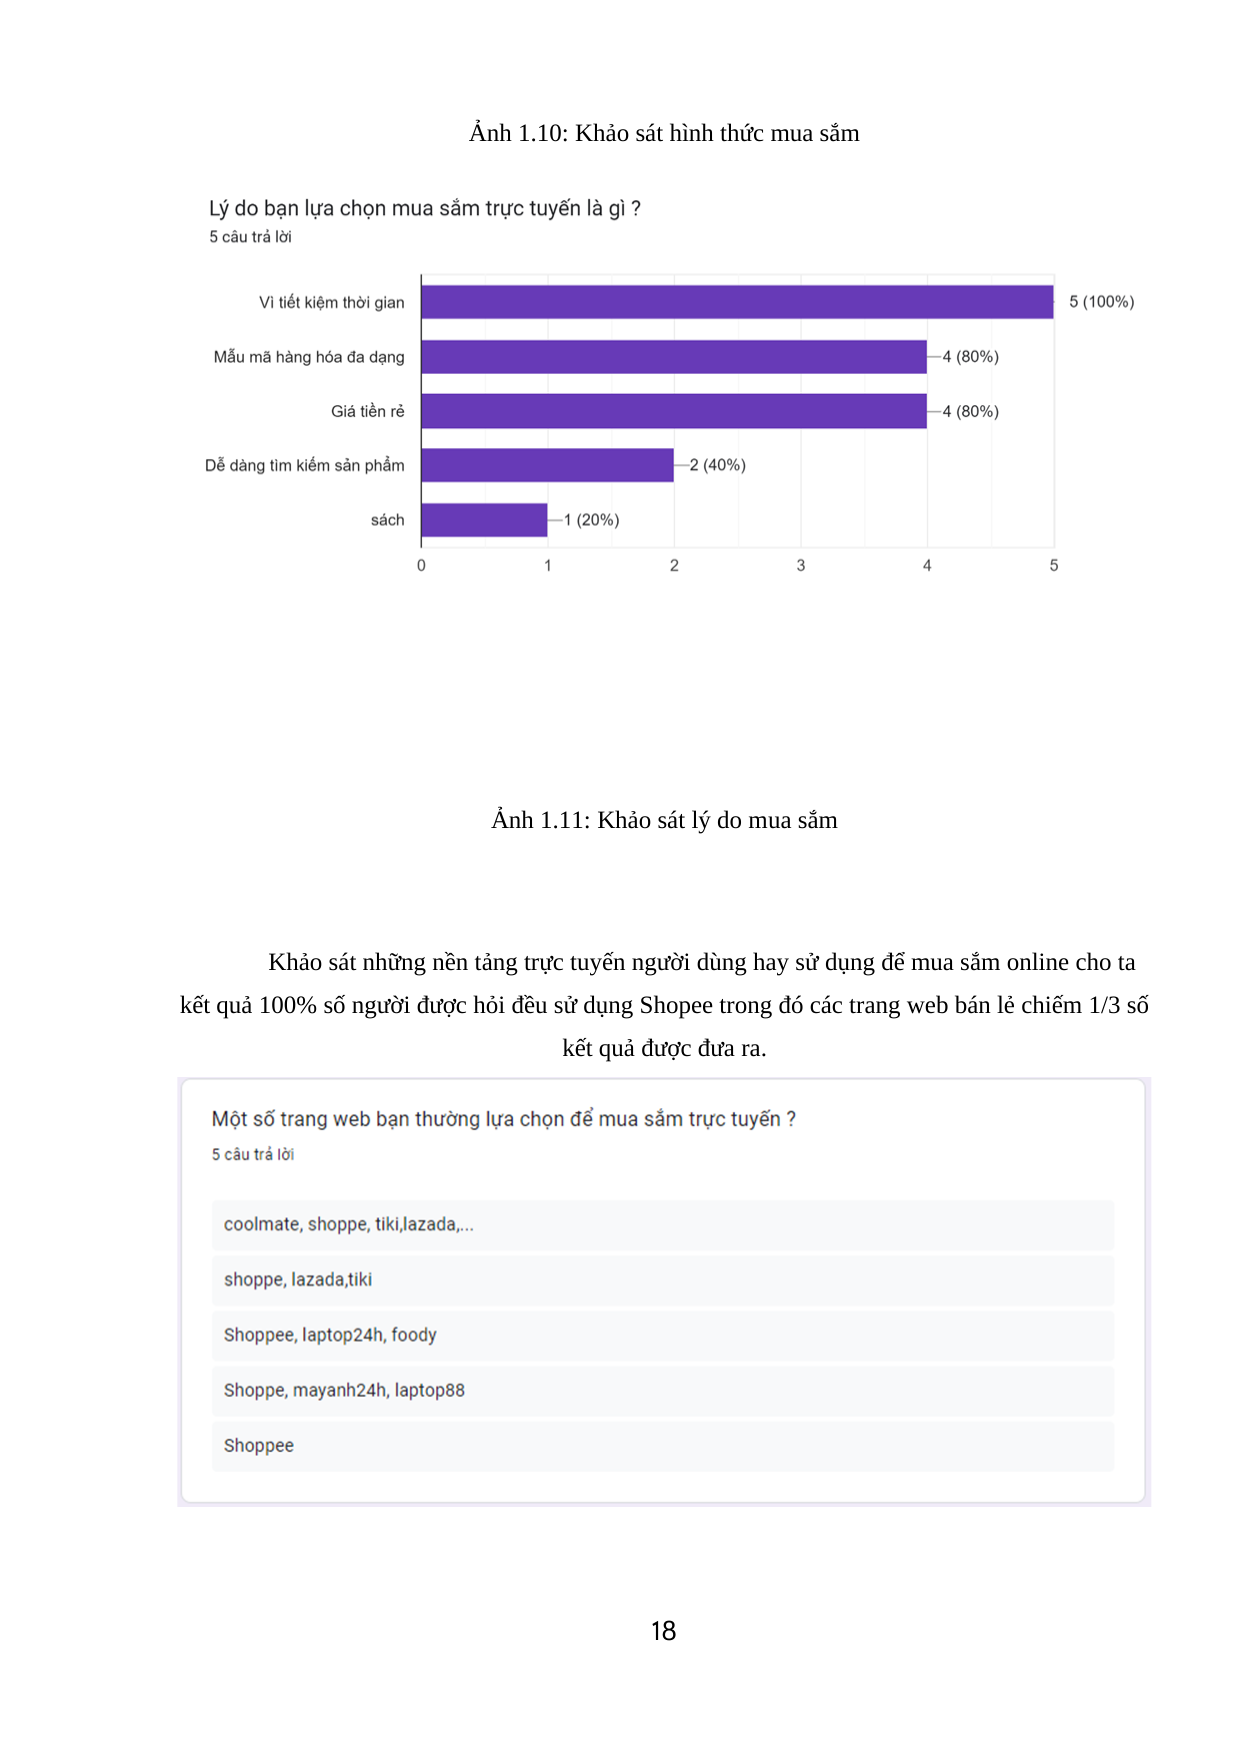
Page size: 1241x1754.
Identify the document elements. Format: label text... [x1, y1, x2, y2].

text Ảnh 1.10: Khảo sát hình thức mua sắm [177, 118, 1152, 163]
picture [177, 1077, 1152, 1507]
text Ảnh 1.11: Khảo sát lý do mua sắm [177, 805, 1152, 834]
text Khảo sát những nền tảng trực tuyến người dùng hay sử dụng để mua sắm online cho ta kết quả 100% số người được hỏi đều sử dụng Shopee trong đó các trang web bán lẻ chiếm 1/3 số kết quả được đưa ra. [177, 947, 1152, 1077]
picture [177, 163, 1152, 628]
